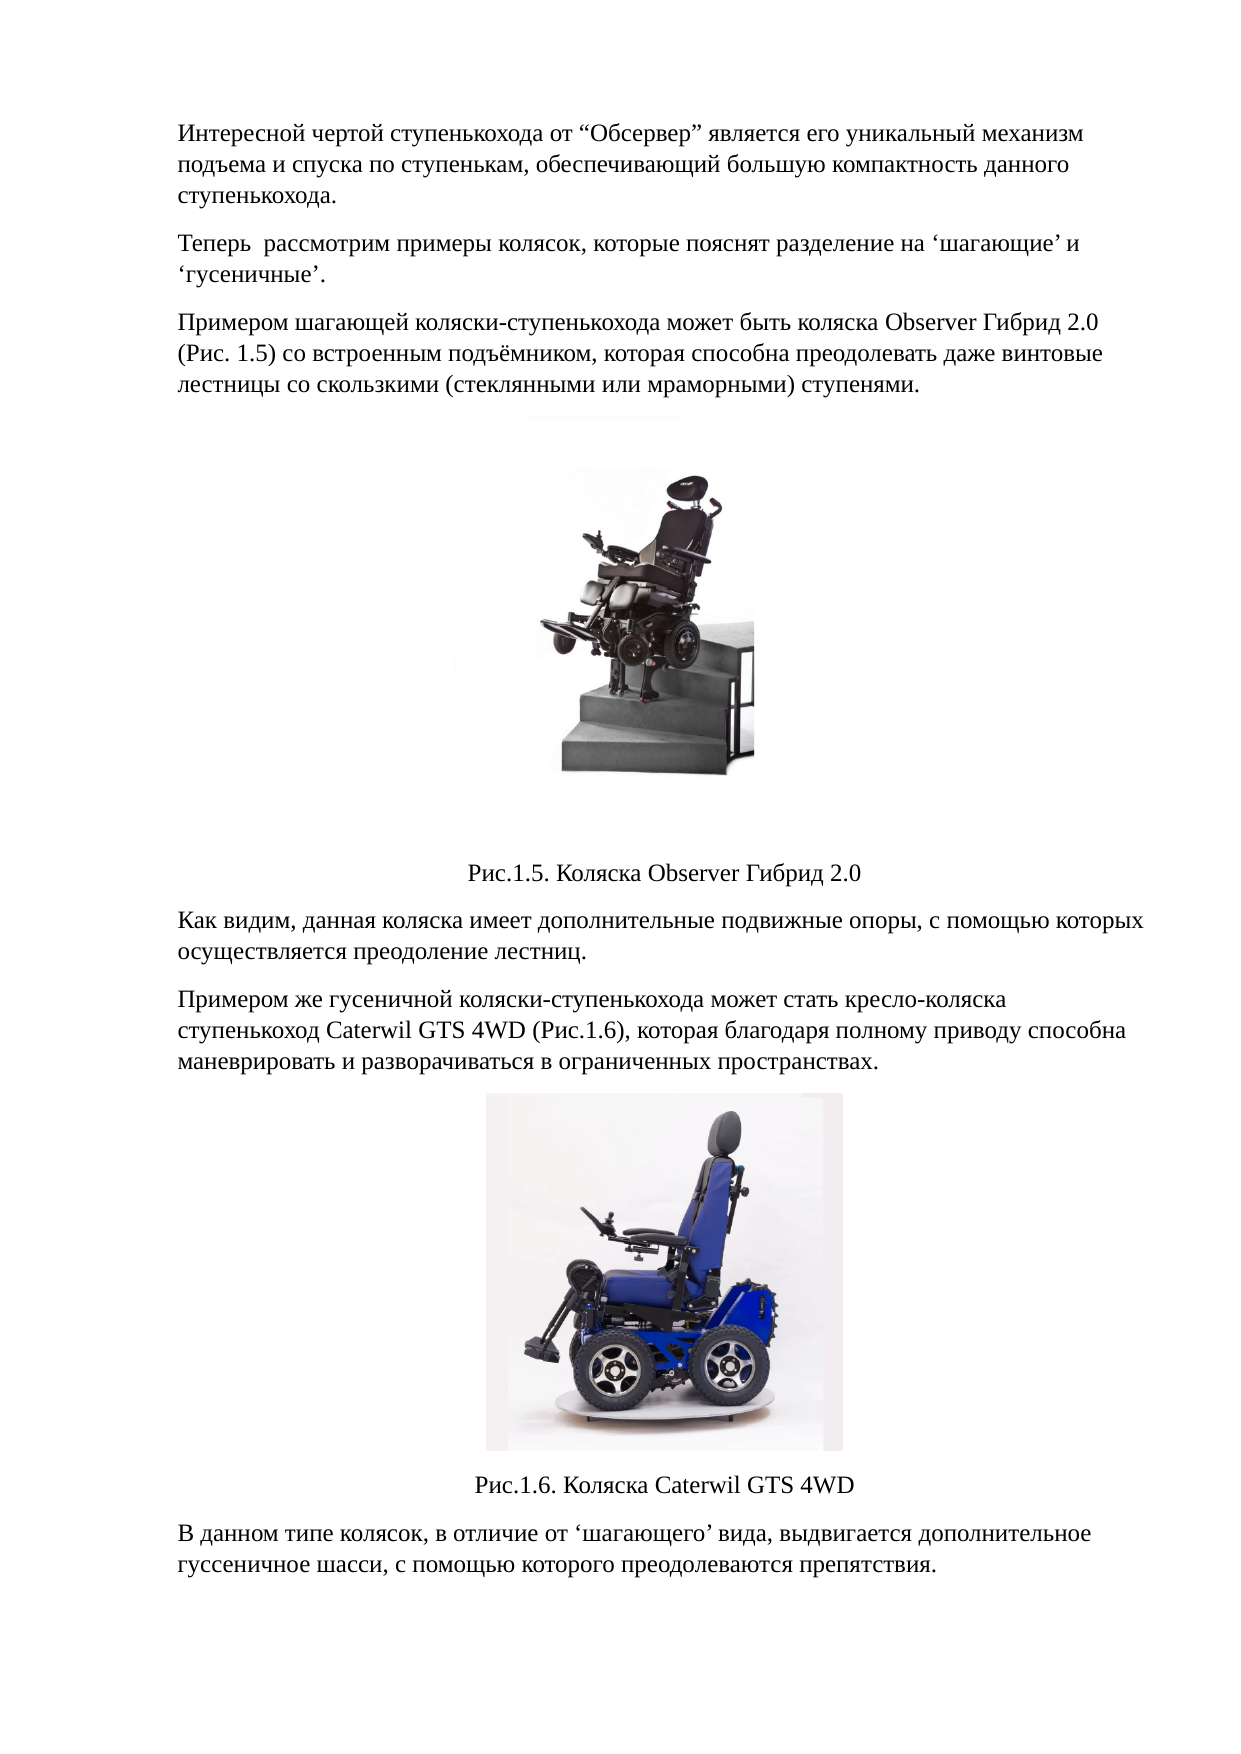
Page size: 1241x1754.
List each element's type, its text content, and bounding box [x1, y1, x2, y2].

text В данном типе колясок, в отличие от ‘шагающего’ вида, выдвигается дополнительное гуссеничное шасси, с помощью которого преодолеваются препятствия. [177, 1518, 1152, 1577]
text Рис.1.6. Коляска Caterwil GTS 4WD [177, 1470, 1152, 1499]
text Теперь рассмотрим примеры колясок, которые пояснят разделение на ‘шагающие’ и ‘гусеничные’. [177, 228, 1152, 288]
text Рис.1.5. Коляска Observer Гибрид 2.0 [177, 858, 1152, 886]
text Как видим, данная коляска имеет дополнительные подвижные опоры, с помощью которых осуществляется преодоление лестниц. [177, 905, 1152, 965]
text Примером шагающей коляски-ступенькохода может быть коляска Observer Гибрид 2.0 (Рис. 1.5) со встроенным подъёмником, которая способна преодолевать даже винтовые лестницы со скользкими (стеклянными или мраморными) ступенями. [177, 307, 1152, 397]
text Интересной чертой ступенькохода от “Обсервер” является его уникальный механизм подъема и спуска по ступенькам, обеспечивающий большую компактность данного ступенькохода. [177, 118, 1152, 209]
text Примером же гусеничной коляски-ступенькохода может стать кресло-коляска ступенькоход Caterwil GTS 4WD (Рис.1.6), которая благодаря полному приводу способна маневрировать и разворачиваться в ограниченных пространствах. [177, 984, 1152, 1075]
picture [453, 416, 876, 839]
picture [485, 1093, 843, 1451]
